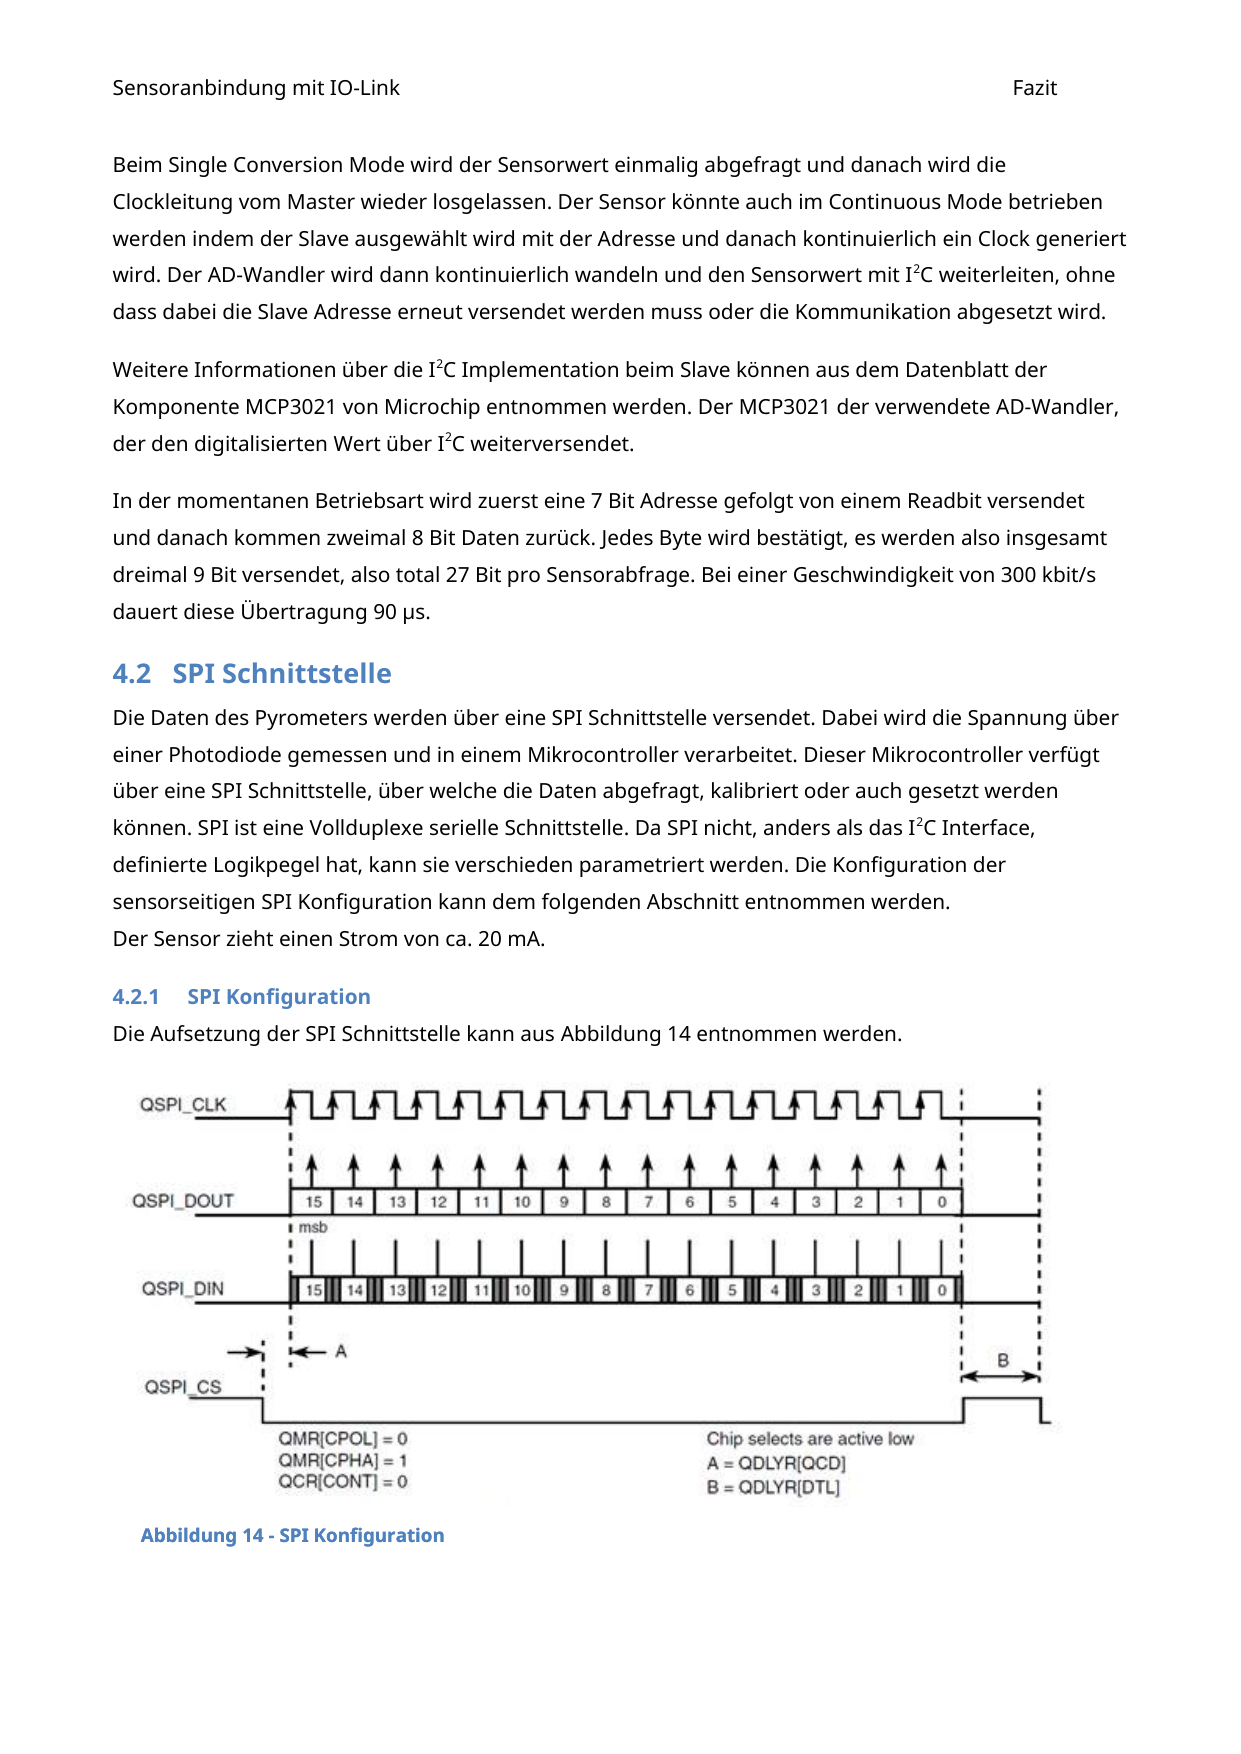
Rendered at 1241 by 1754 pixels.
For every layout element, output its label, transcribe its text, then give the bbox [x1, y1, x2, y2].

text Die Daten des Pyrometers werden über eine SPI Schnittstelle versendet. Dabei wird die Spannung über einer Photodiode gemessen und in einem Mikrocontroller verarbeitet. Dieser Mikrocontroller verfügt über eine SPI Schnittstelle, über welche die Daten abgefragt, kalibriert oder auch gesetzt werden können. SPI ist eine Vollduplexe serielle Schnittstelle. Da SPI nicht, anders als das I2C Interface, definierte Logikpegel hat, kann sie verschieden parametriert werden. Die Konfiguration der sensorseitigen SPI Konfiguration kann dem folgenden Abschnitt entnommen werden. Der Sensor zieht einen Strom von ca. 20 mA. [112, 703, 1128, 953]
text Weitere Informationen über die I2C Implementation beim Slave können aus dem Datenblatt der Komponente MCP3021 von Microchip entnommen werden. Der MCP3021 der verwendete AD-Wandler, der den digitalisierten Wert über I2C weiterversendet. [112, 355, 1128, 457]
text In der momentanen Betriebsart wird zuerst eine 7 Bit Adresse gefolgt von einem Readbit versendet und danach kommen zweimal 8 Bit Daten zurück. Jedes Byte wird bestätigt, es werden also insgesamt dreimal 9 Bit versendet, also total 27 Bit pro Sensorabfrage. Bei einer Geschwindigkeit von 300 kbit/s dauert diese Übertragung 90 µs. [112, 487, 1128, 626]
picture [112, 1070, 1094, 1507]
text Beim Single Conversion Mode wird der Sensorwert einmalig abgefragt und danach wird die Clockleitung vom Master wieder losgelassen. Der Sensor könnte auch im Continuous Mode betrieben werden indem der Slave ausgewählt wird mit der Adresse und danach kontinuierlich ein Clock generiert wird. Der AD-Wandler wird dann kontinuierlich wandeln und den Sensorwert mit I2C weiterleiten, ohne dass dabei die Slave Adresse erneut versendet werden muss oder die Kommunikation abgesetzt wird. [112, 150, 1128, 326]
subtitle SPI Schnittstelle [112, 655, 1128, 692]
subtitle SPI Konfiguration [112, 982, 1128, 1010]
text Die Aufsetzung der SPI Schnittstelle kann aus Abbildung 14 entnommen werden. [112, 1019, 1128, 1047]
